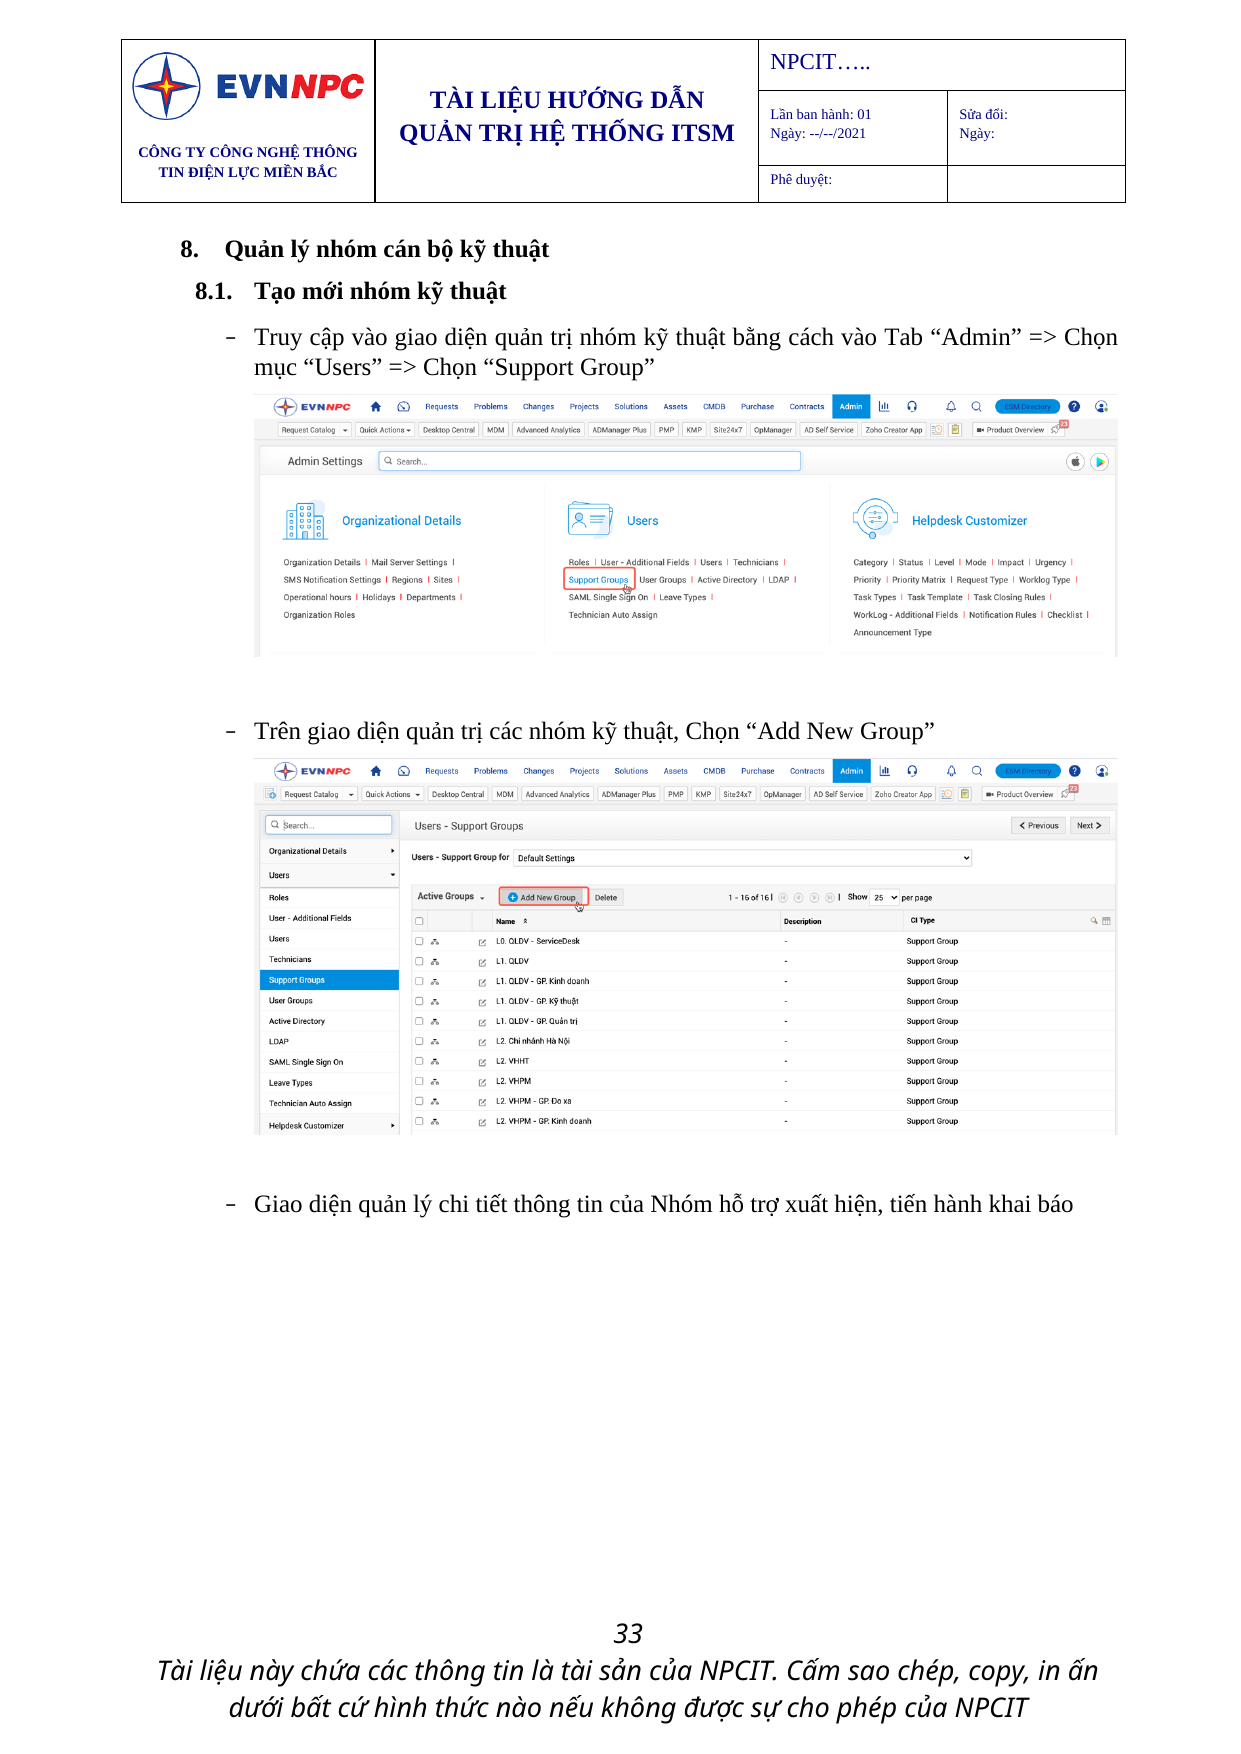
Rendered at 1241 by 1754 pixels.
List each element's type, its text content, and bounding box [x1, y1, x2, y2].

picture [253, 393, 1118, 657]
picture [132, 52, 364, 120]
list Trên giao diện quản trị các nhóm kỹ thuật, Chọn “Add New Group” [224, 715, 1120, 746]
list Truy cập vào giao diện quản trị nhóm kỹ thuật bằng cách vào Tab “Admin” => Chọn mục “Users” => Chọn “Support Group” [224, 321, 1120, 381]
list Giao diện quản lý chi tiết thông tin của Nhóm hỗ trợ xuất hiện, tiến hành khai báo [224, 1188, 1120, 1218]
list Quản lý nhóm cán bộ kỹ thuật [180, 234, 1120, 263]
list Tạo mới nhóm kỹ thuật [195, 276, 1120, 304]
picture [253, 758, 1118, 1135]
